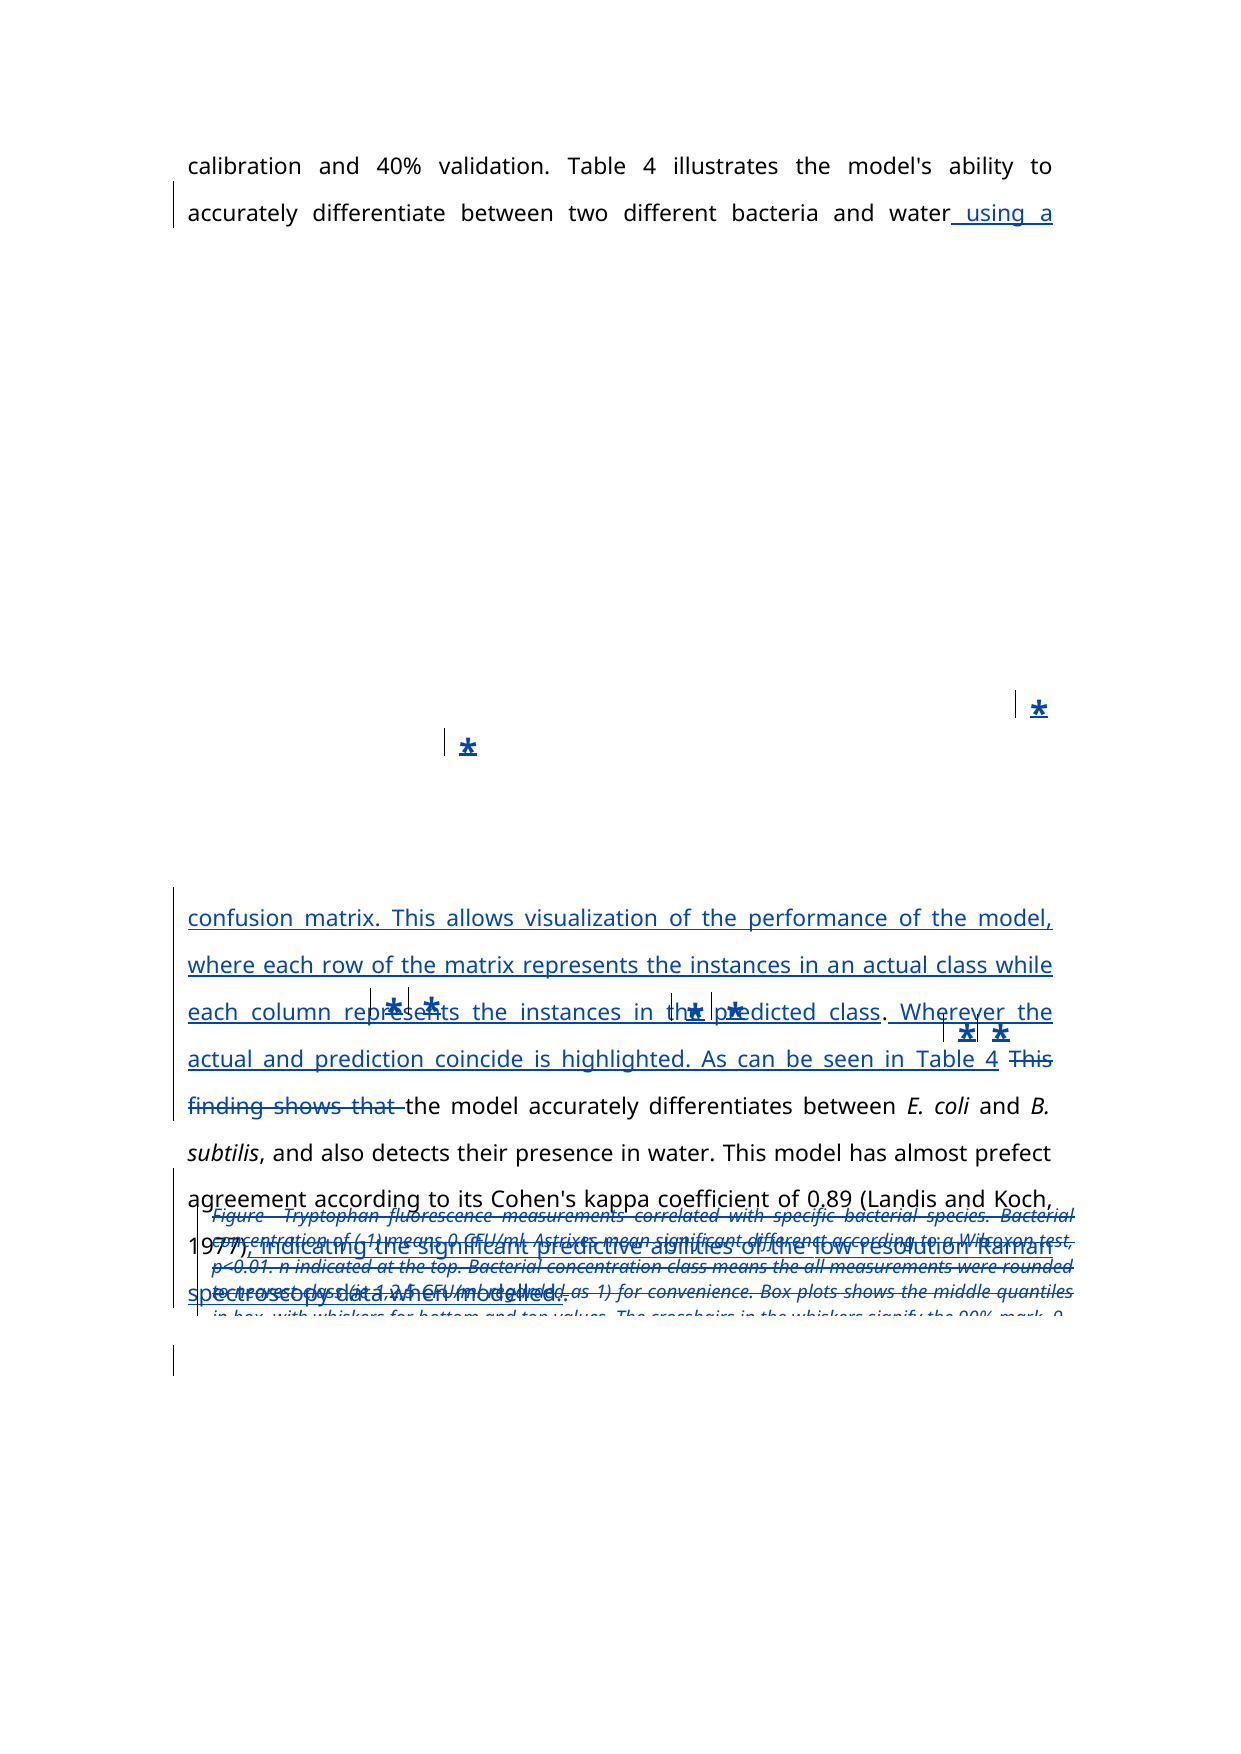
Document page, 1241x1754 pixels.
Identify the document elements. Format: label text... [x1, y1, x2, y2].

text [187, 150, 1053, 929]
